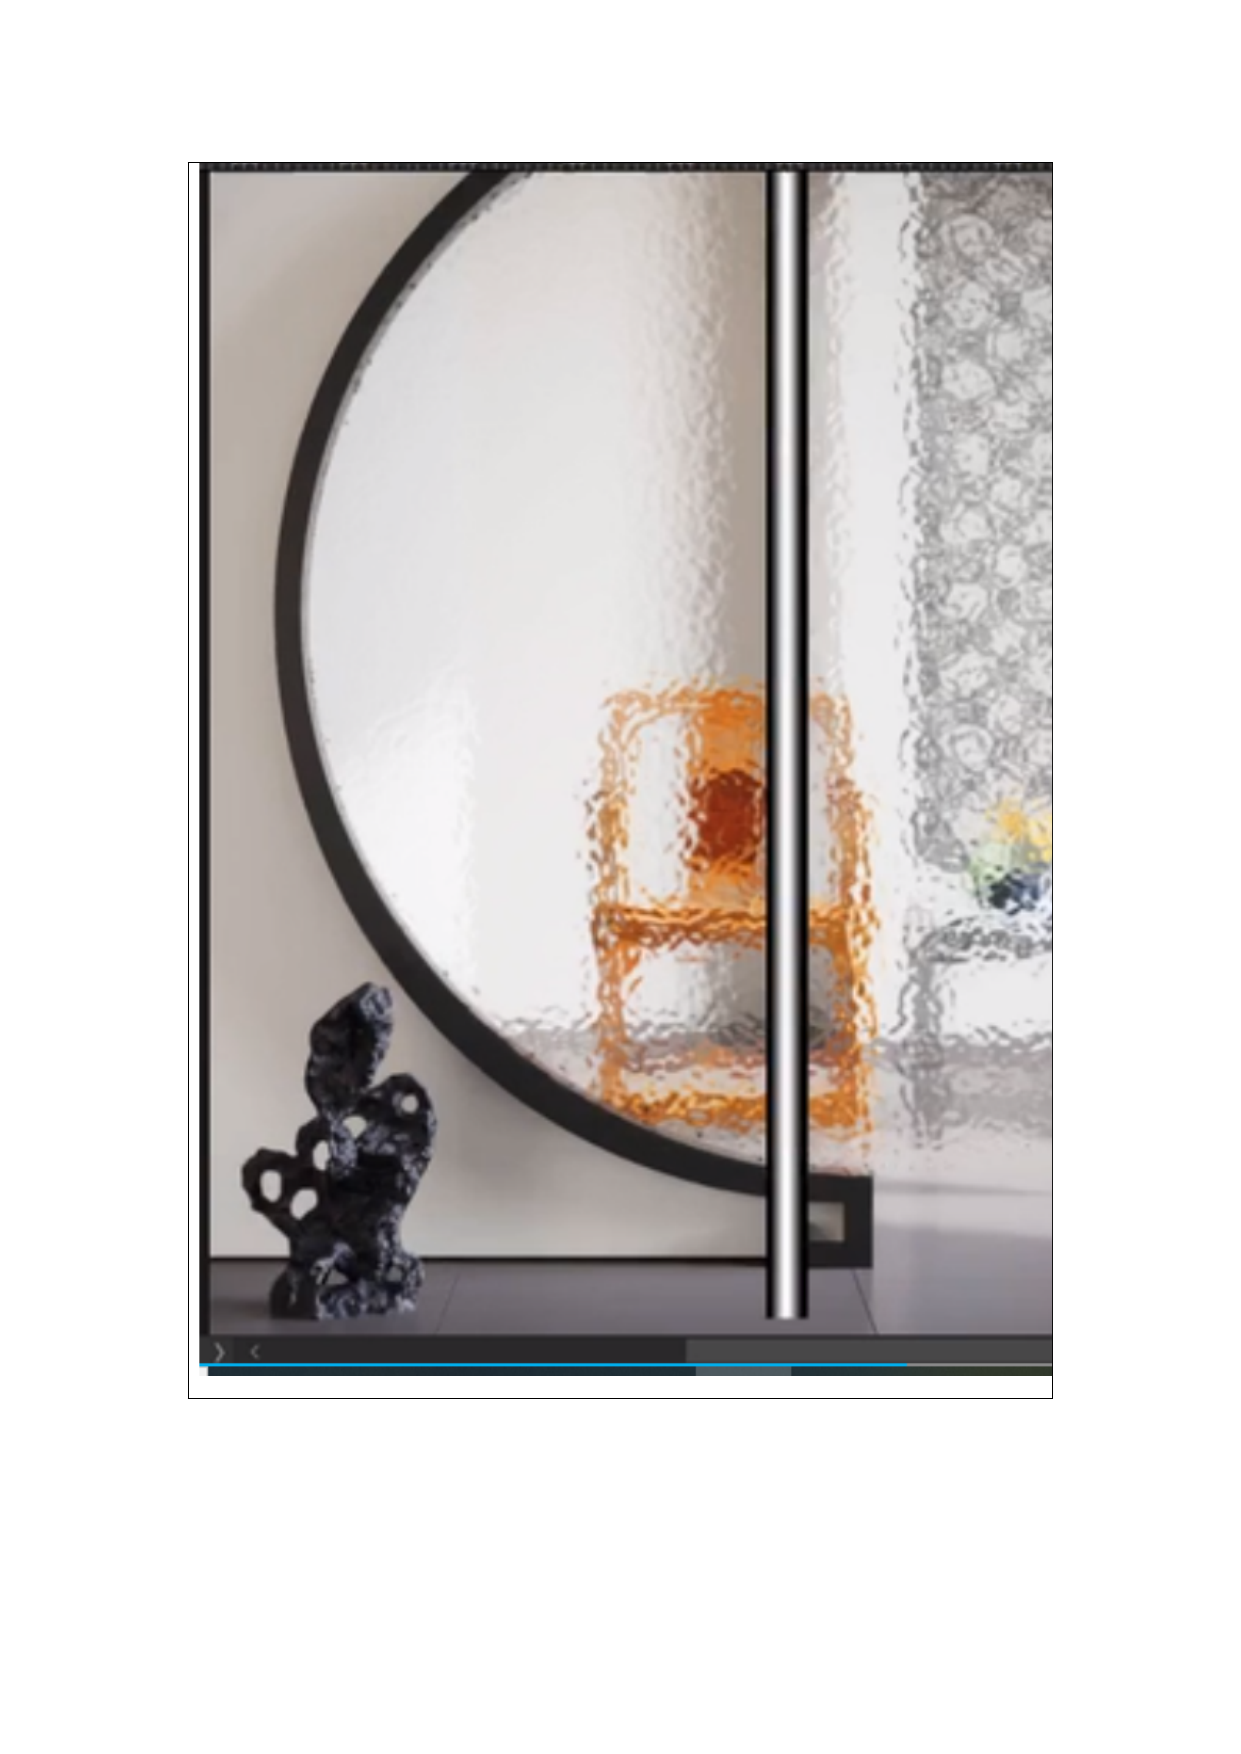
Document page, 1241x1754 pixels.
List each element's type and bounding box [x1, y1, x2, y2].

picture [199, 163, 1053, 1376]
table_header [189, 163, 1052, 1398]
